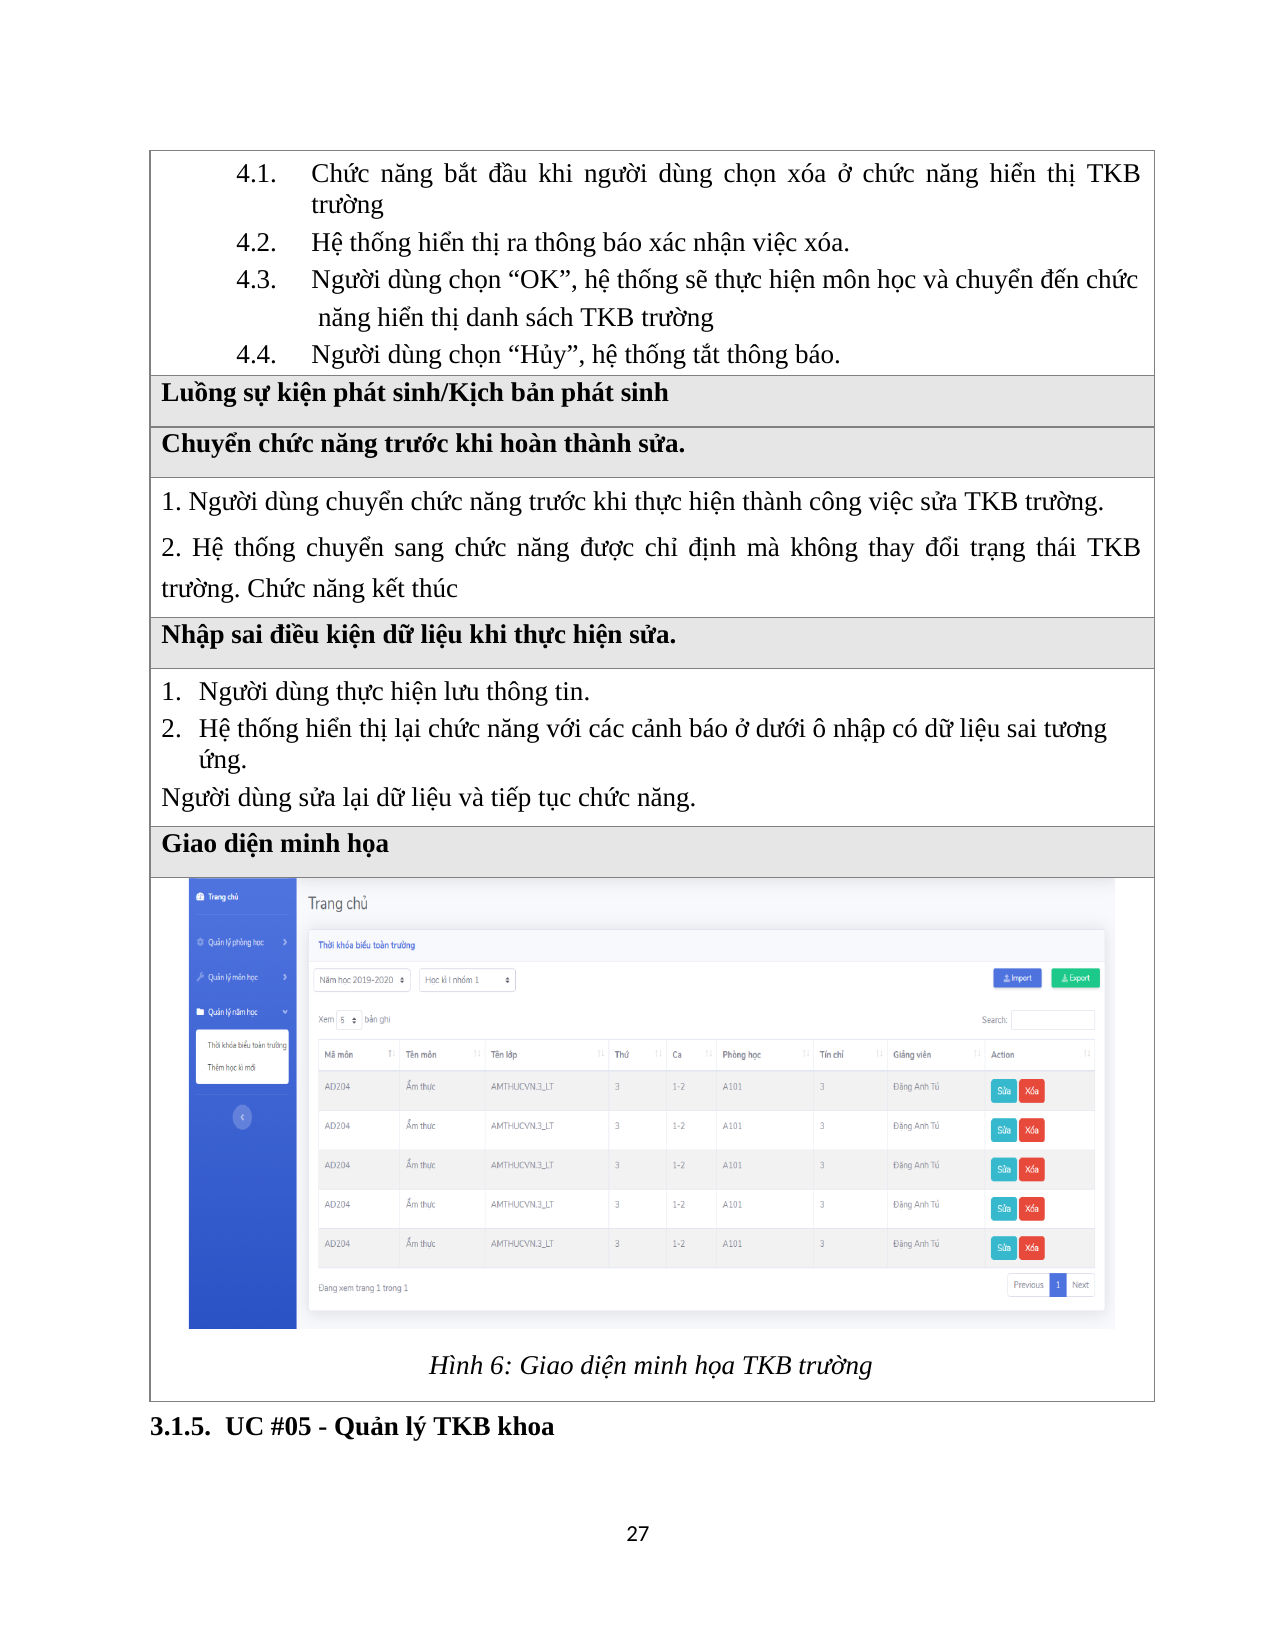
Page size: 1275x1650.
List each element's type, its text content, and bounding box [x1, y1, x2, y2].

table_cell 1. Người dùng chuyển chức năng trước khi thực hiện thành công việc sửa TKB trường. 2. Hệ thống chuyển sang chức năng được chỉ định mà không thay đổi trạng thái TKB trường. Chức năng kết thúc [151, 478, 1154, 617]
table_cell Giao diện minh họa [151, 827, 1154, 877]
table_cell Hình 6: Giao diện minh họa TKB trường [151, 878, 1154, 1401]
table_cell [151, 151, 1154, 375]
table_cell Chuyển chức năng trước khi hoàn thành sửa. [151, 428, 1154, 477]
picture [188, 878, 1116, 1329]
table_cell Luồng sự kiện phát sinh/Kịch bản phát sinh [151, 376, 1154, 426]
table_cell Nhập sai điều kiện dữ liệu khi thực hiện sửa. [151, 618, 1154, 668]
table_cell Người dùng thực hiện lưu thông tin. Hệ thống hiển thị lại chức năng với các cảnh báo ở dưới ô nhập có dữ liệu sai tương ứng. Người dùng sửa lại dữ liệu và tiếp tục chức năng. [151, 669, 1154, 826]
list UC #05 - Quản lý TKB khoa [150, 1408, 1125, 1441]
